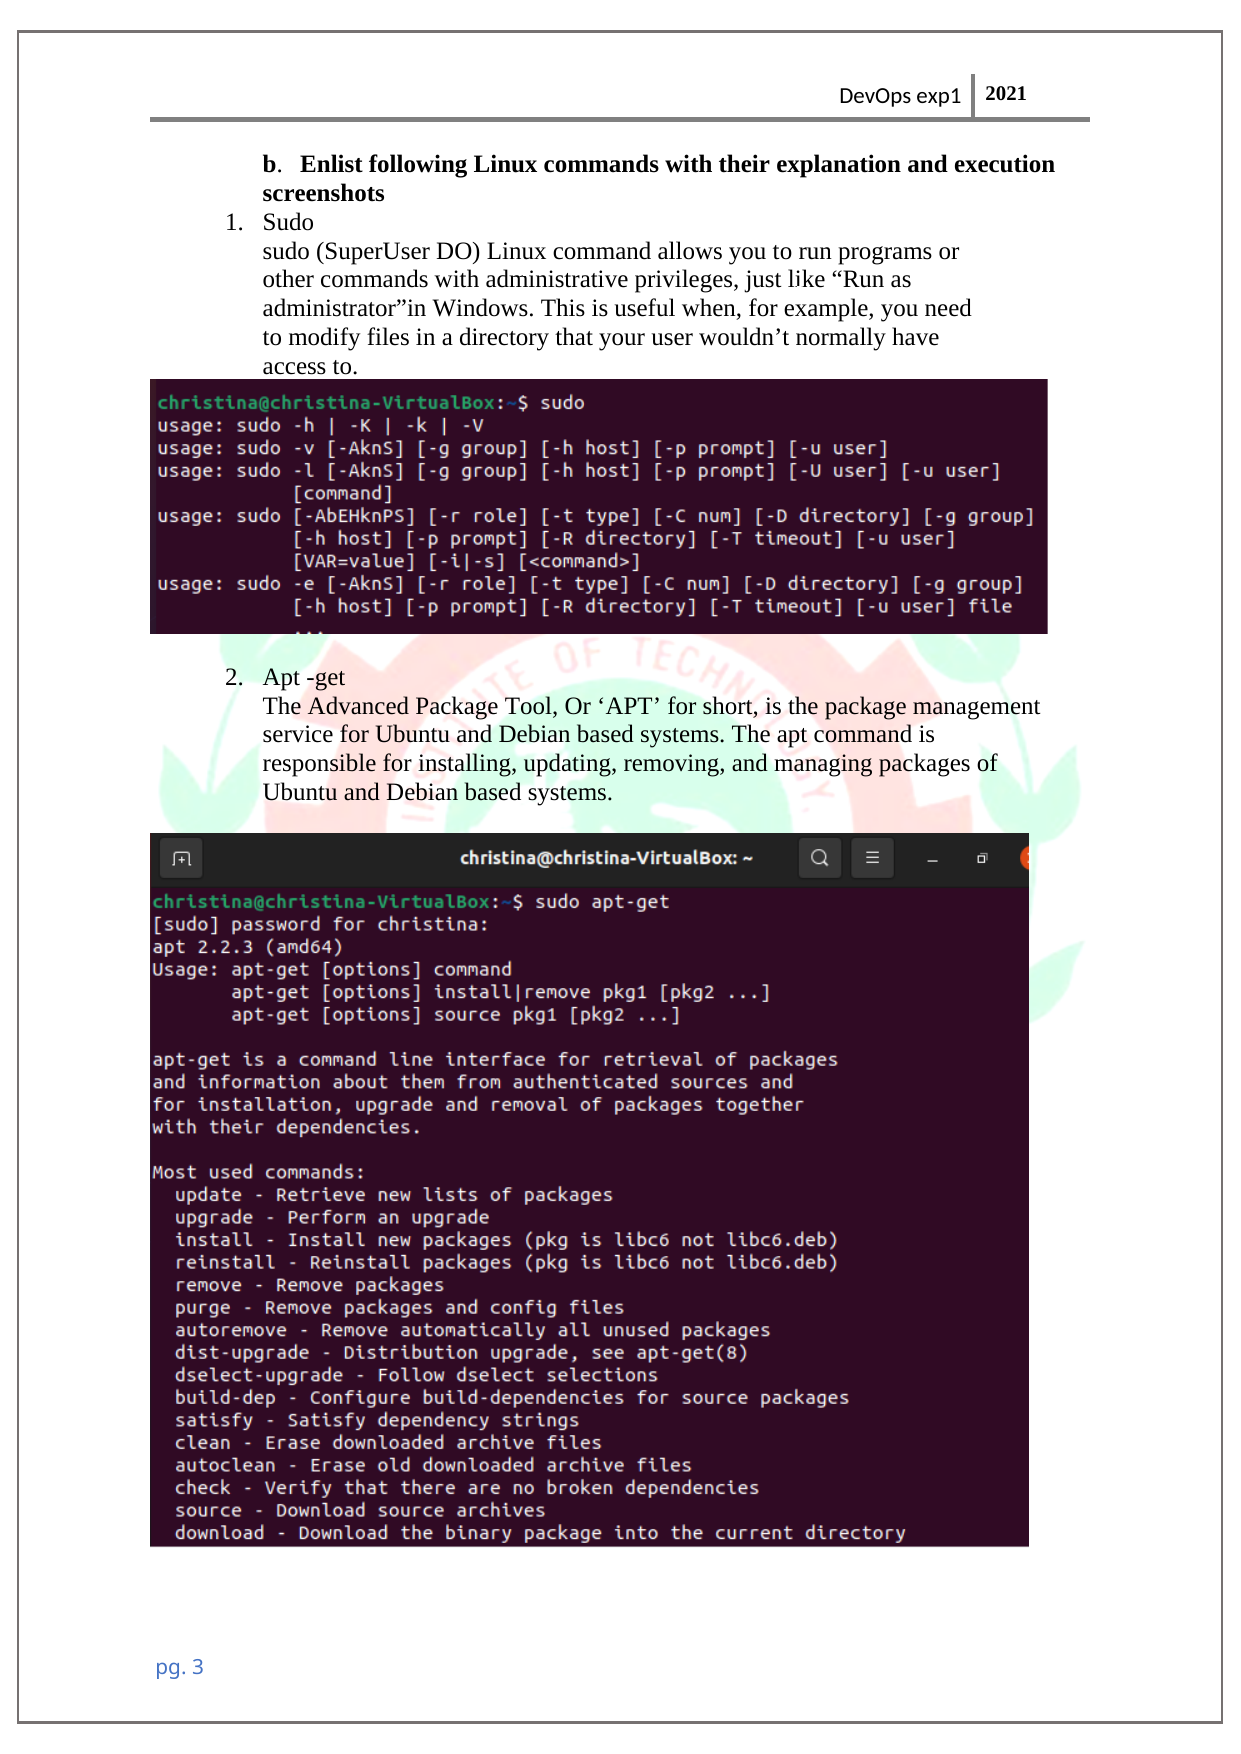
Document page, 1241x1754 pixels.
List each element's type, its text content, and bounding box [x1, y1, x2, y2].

text b. Enlist following Linux commands with their explanation and execution screenshots [262, 149, 1090, 207]
list The Advanced Package Tool, Or ‘APT’ for short, is the package management [262, 691, 1090, 719]
list Ubuntu and Debian based systems. [262, 777, 1090, 834]
list Apt -get [225, 662, 1090, 691]
list service for Ubuntu and Debian based systems. The apt command is [262, 719, 1090, 748]
list access to. [262, 351, 1090, 379]
picture [150, 833, 1029, 1548]
list sudo (SuperUser DO) Linux command allows you to run programs or [262, 236, 1090, 264]
list administrator”in Windows. This is useful when, for example, you need [262, 293, 1090, 322]
picture [150, 379, 1048, 634]
list responsible for installing, updating, removing, and managing packages of [262, 748, 1090, 777]
list to modify files in a directory that your user wouldn’t normally have [262, 322, 1090, 351]
list other commands with administrative privileges, just like “Run as [262, 264, 1090, 293]
list Sudo [225, 207, 1090, 236]
